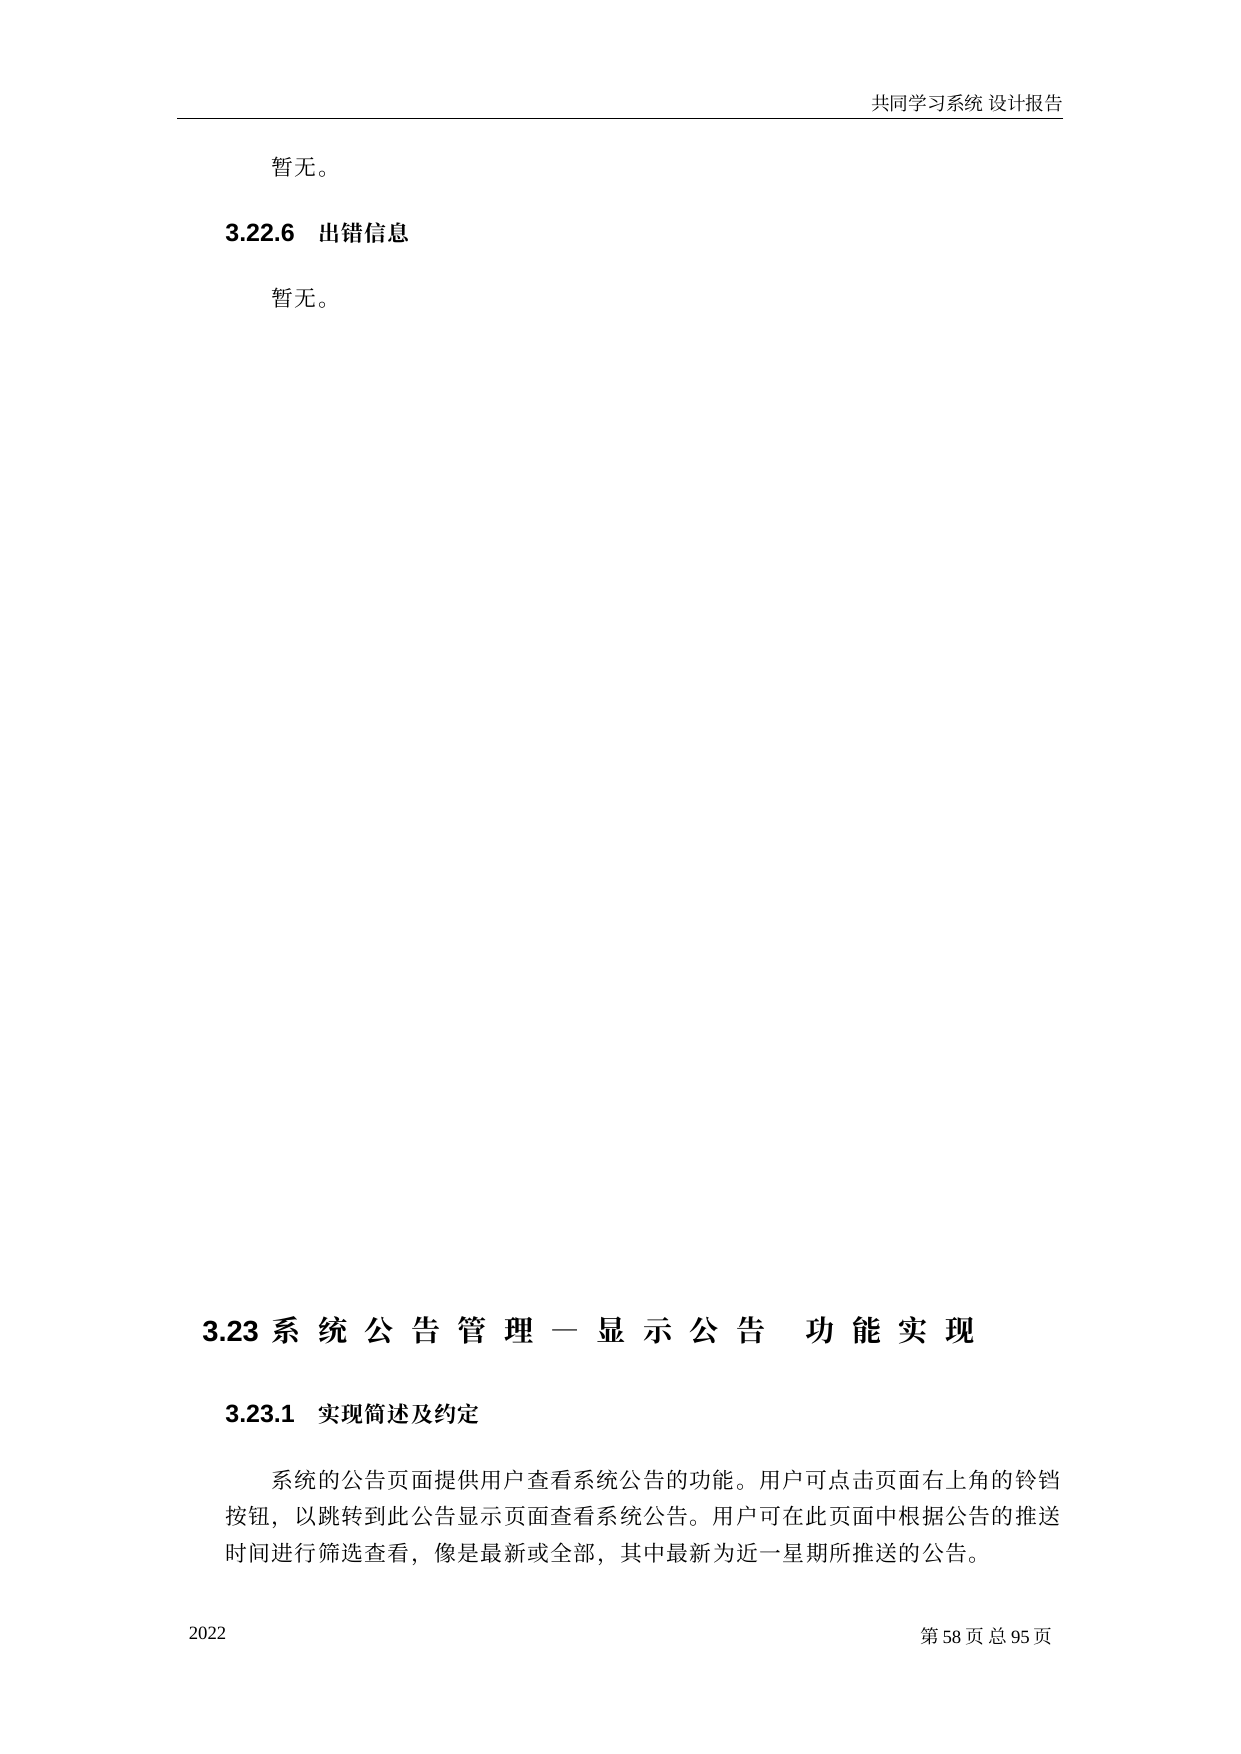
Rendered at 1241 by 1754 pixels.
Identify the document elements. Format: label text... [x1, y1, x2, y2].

text 暂无。 [266, 148, 1061, 184]
subtitle 实现简述及约定 [208, 1395, 1061, 1431]
subtitle 出错信息 [208, 213, 1061, 250]
text 暂无。 [266, 279, 1061, 316]
text 系统的公告页面提供用户查看系统公告的功能。用户可点击页面右上角的铃铛按钮，以跳转到此公告显示页面查看系统公告。用户可在此页面中根据公告的推送时间进行筛选查看，像是最新或全部，其中最新为近一星期所推送的公告。 [222, 1460, 1061, 1570]
subtitle 系统公告管理—显示公告 功能实现 [191, 1293, 1061, 1366]
